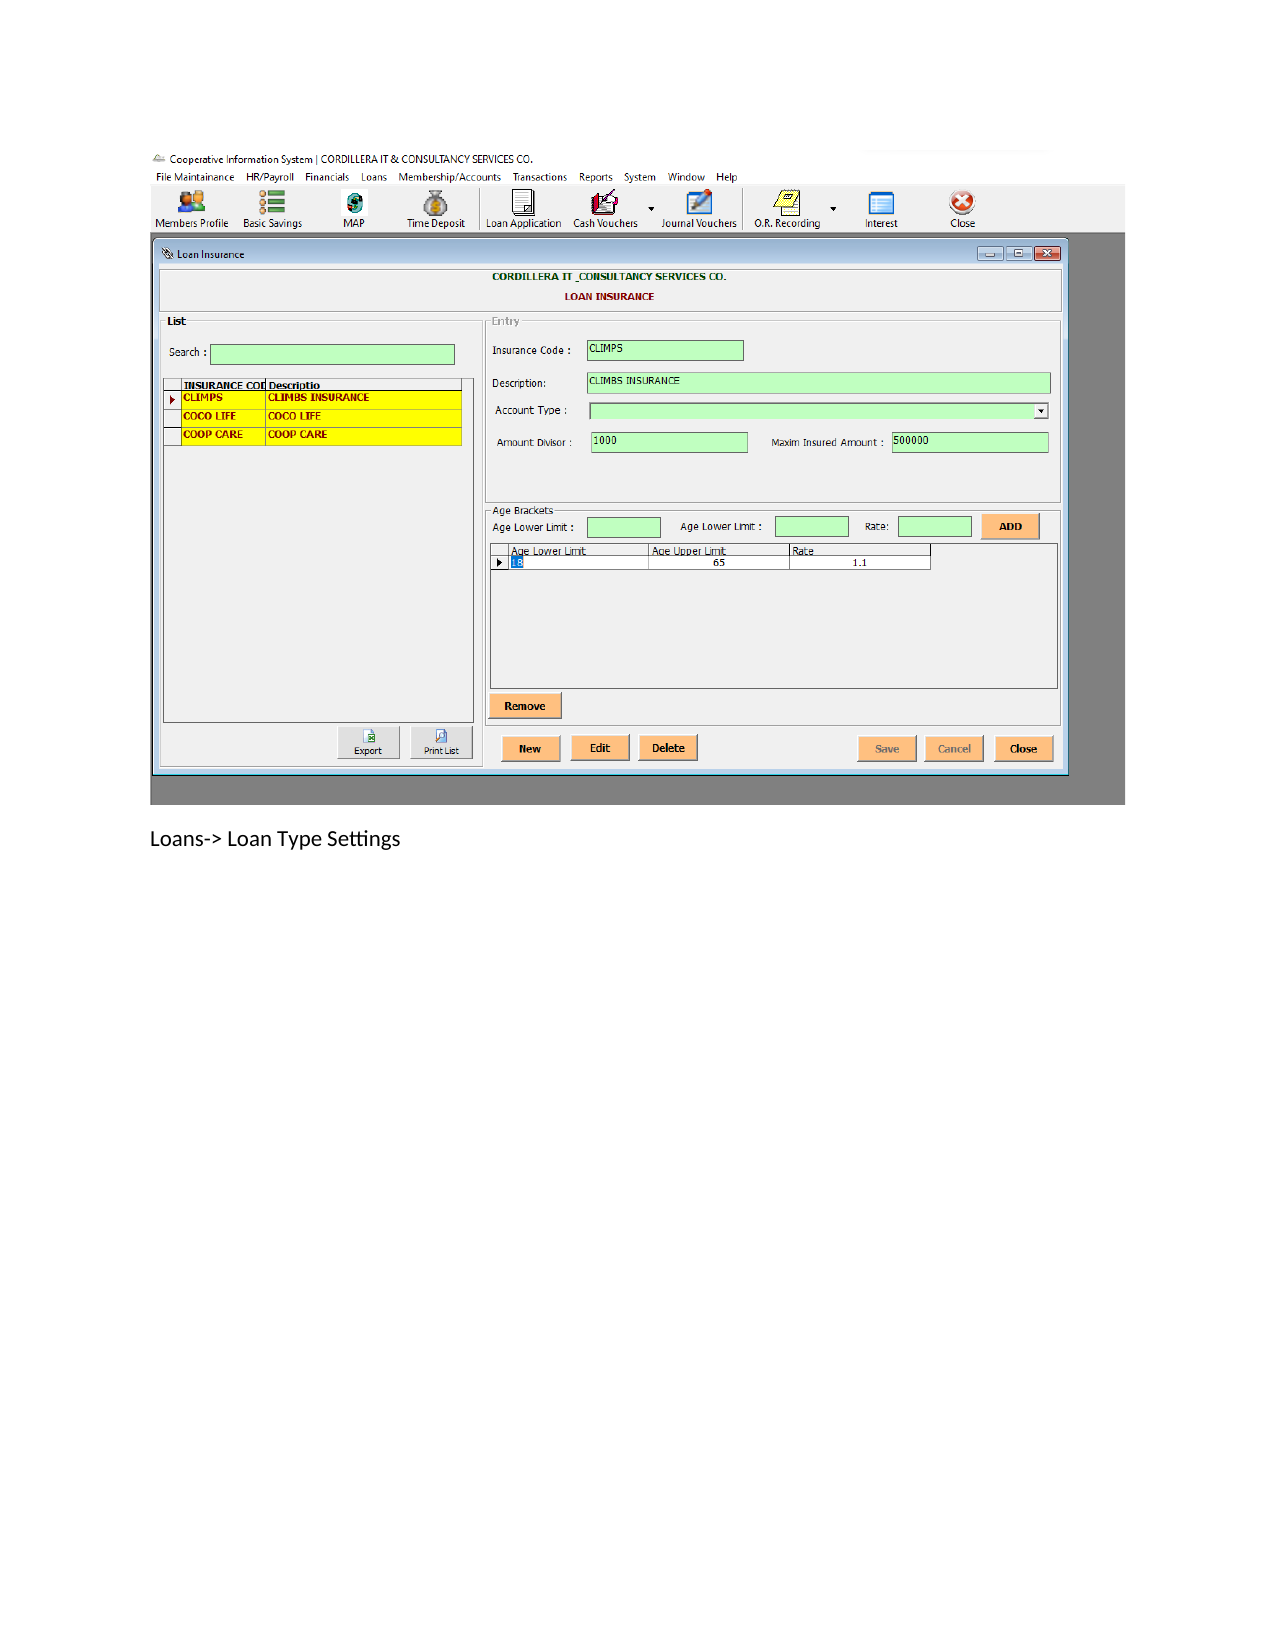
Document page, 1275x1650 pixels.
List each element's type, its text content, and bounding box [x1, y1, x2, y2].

picture [150, 150, 1125, 805]
text Loans-> Loan Type Settings [150, 824, 1125, 852]
